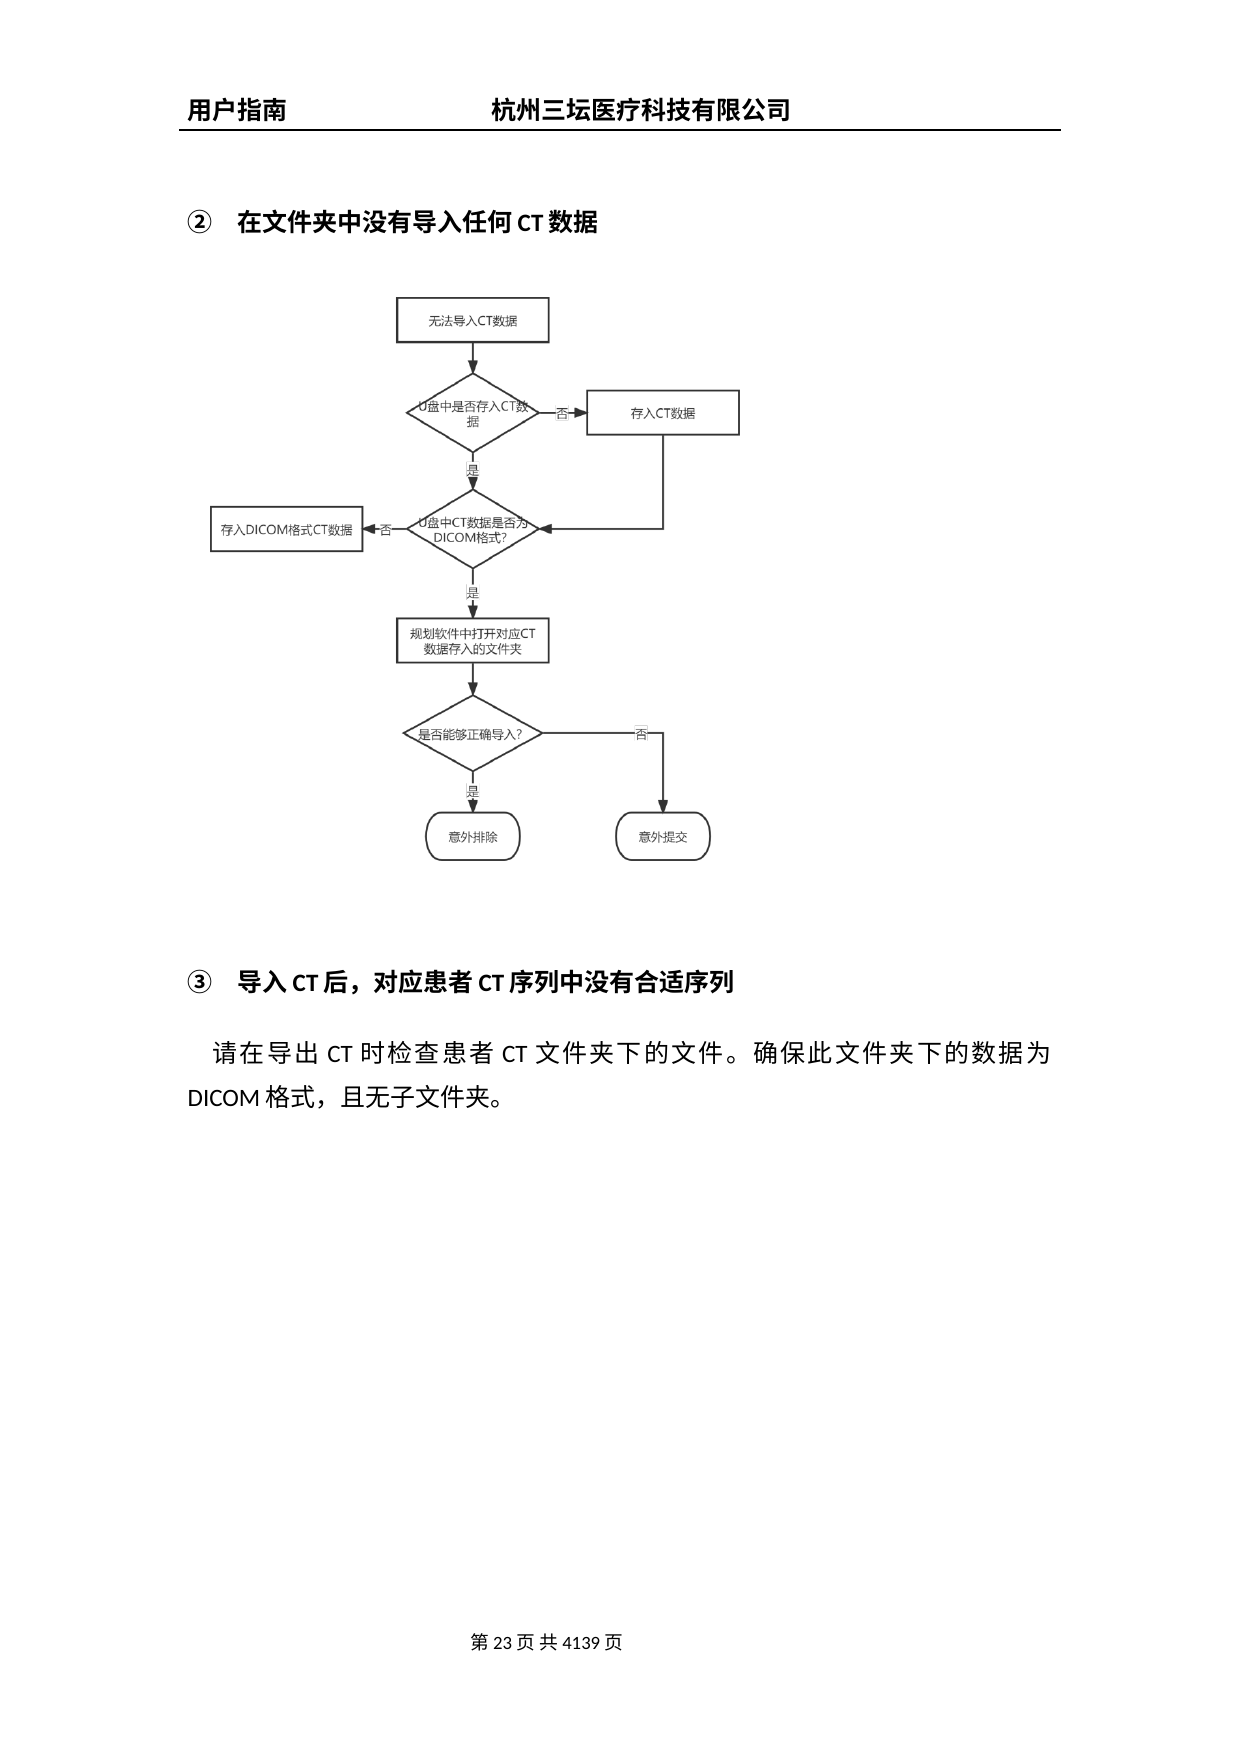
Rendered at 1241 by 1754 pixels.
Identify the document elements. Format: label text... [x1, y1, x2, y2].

text 请在导出CT时检查患者CT文件夹下的文件。确保此文件夹下的数据为DICOM格式，且无子文件夹。 [187, 1029, 1053, 1117]
subtitle 导入CT后，对应患者CT序列中没有合适序列 [187, 958, 1053, 1002]
subtitle 在文件夹中没有导入任何CT数据 [187, 199, 1053, 243]
picture [187, 274, 762, 883]
